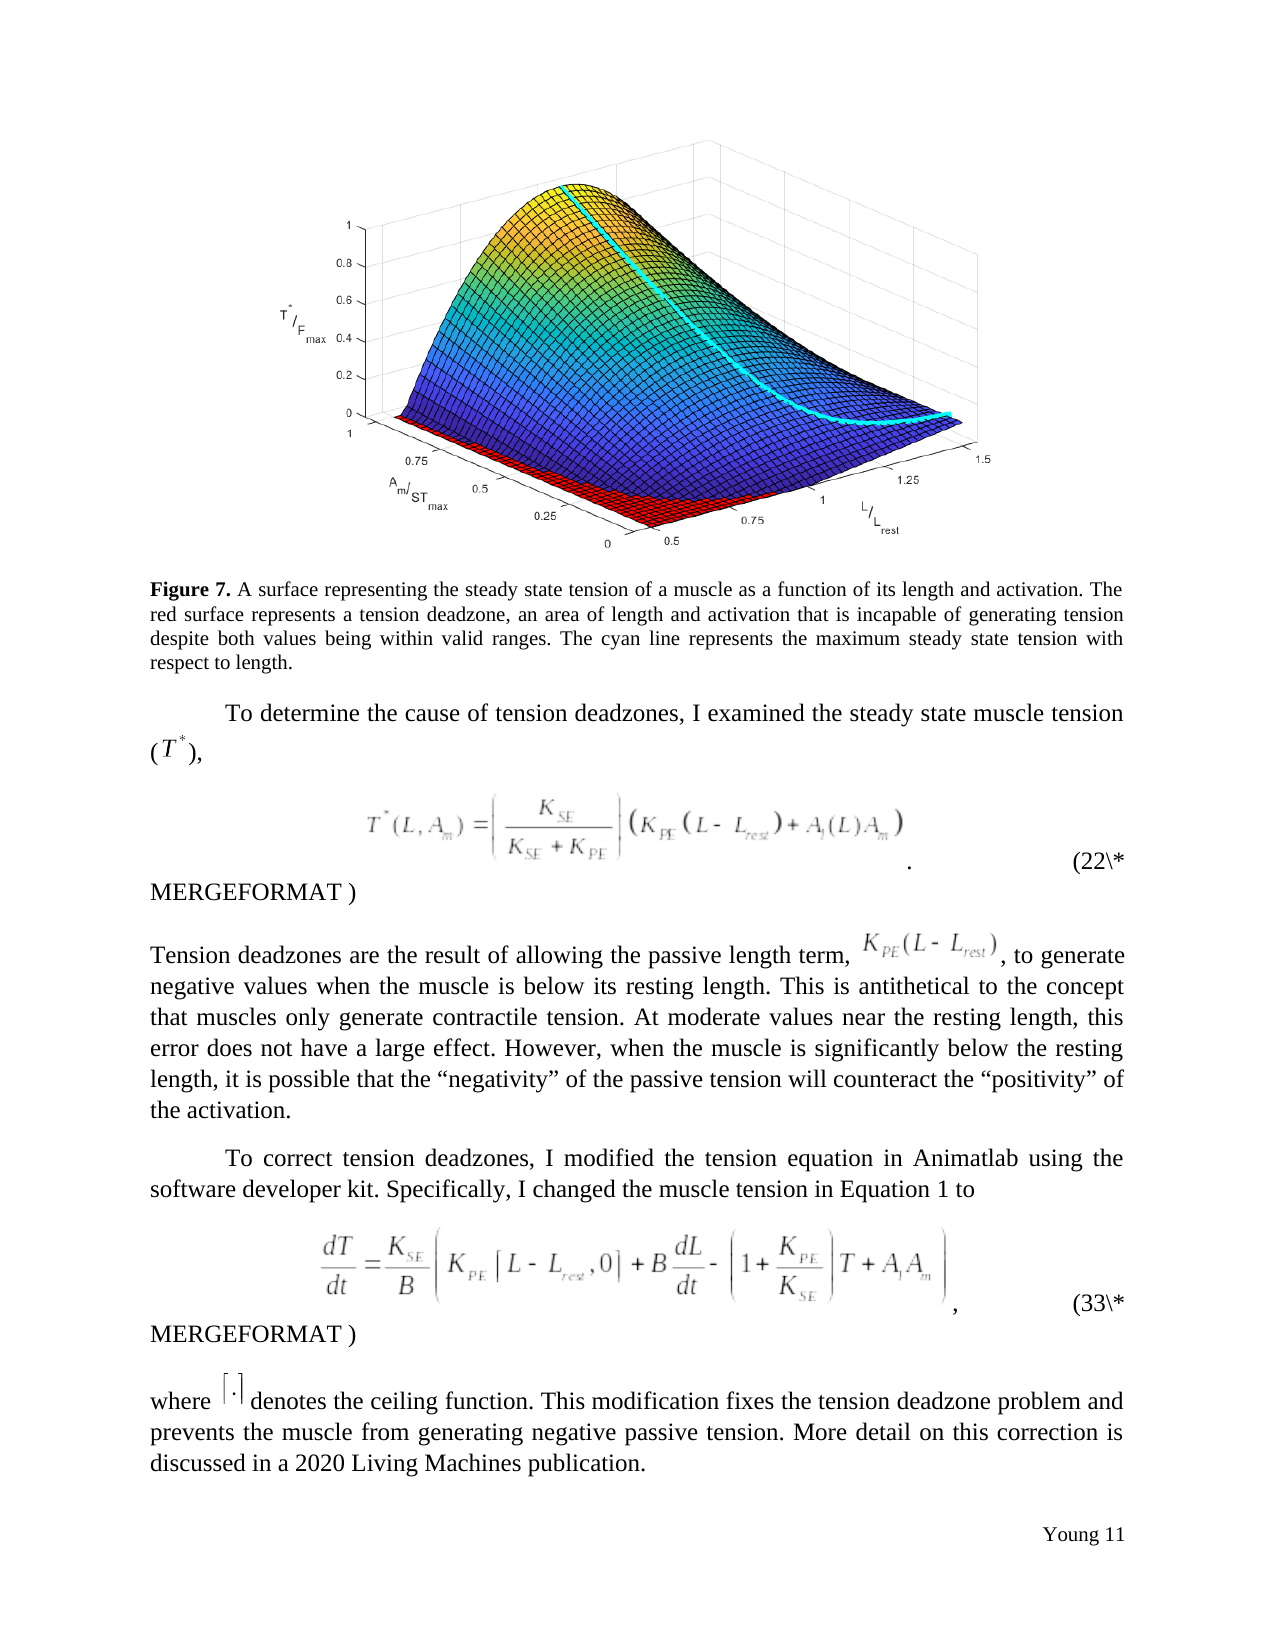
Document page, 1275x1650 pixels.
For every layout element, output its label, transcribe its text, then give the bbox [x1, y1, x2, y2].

picture [275, 133, 1000, 555]
text To correct tension deadzones, I modified the tension equation in Animatlab using the software developer kit. Specifically, I changed the muscle tension in Equation to [150, 1143, 1125, 1202]
text To determine the cause of tension deadzones, I examined the steady state muscle tension (), [150, 694, 1125, 766]
text Tension deadzones are the result of allowing the passive length term, , to generate negative values when the muscle is below its resting length. This is antithetical to the concept that muscles only generate contractile tension. At moderate values near the resting length, this error does not have a large effect. However, when the muscle is significantly below the resting length, it is possible that the “negativity” of the passive tension will counteract the “positivity” of the activation. [150, 925, 1125, 1124]
text . () [150, 784, 1125, 906]
text where denotes the ceiling function. This modification fixes the tension deadzone problem and prevents the muscle from generating negative passive tension. More detail on this correction is discussed in a 2020 Living Machines publication. [150, 1367, 1125, 1477]
text , () [150, 1221, 1125, 1348]
